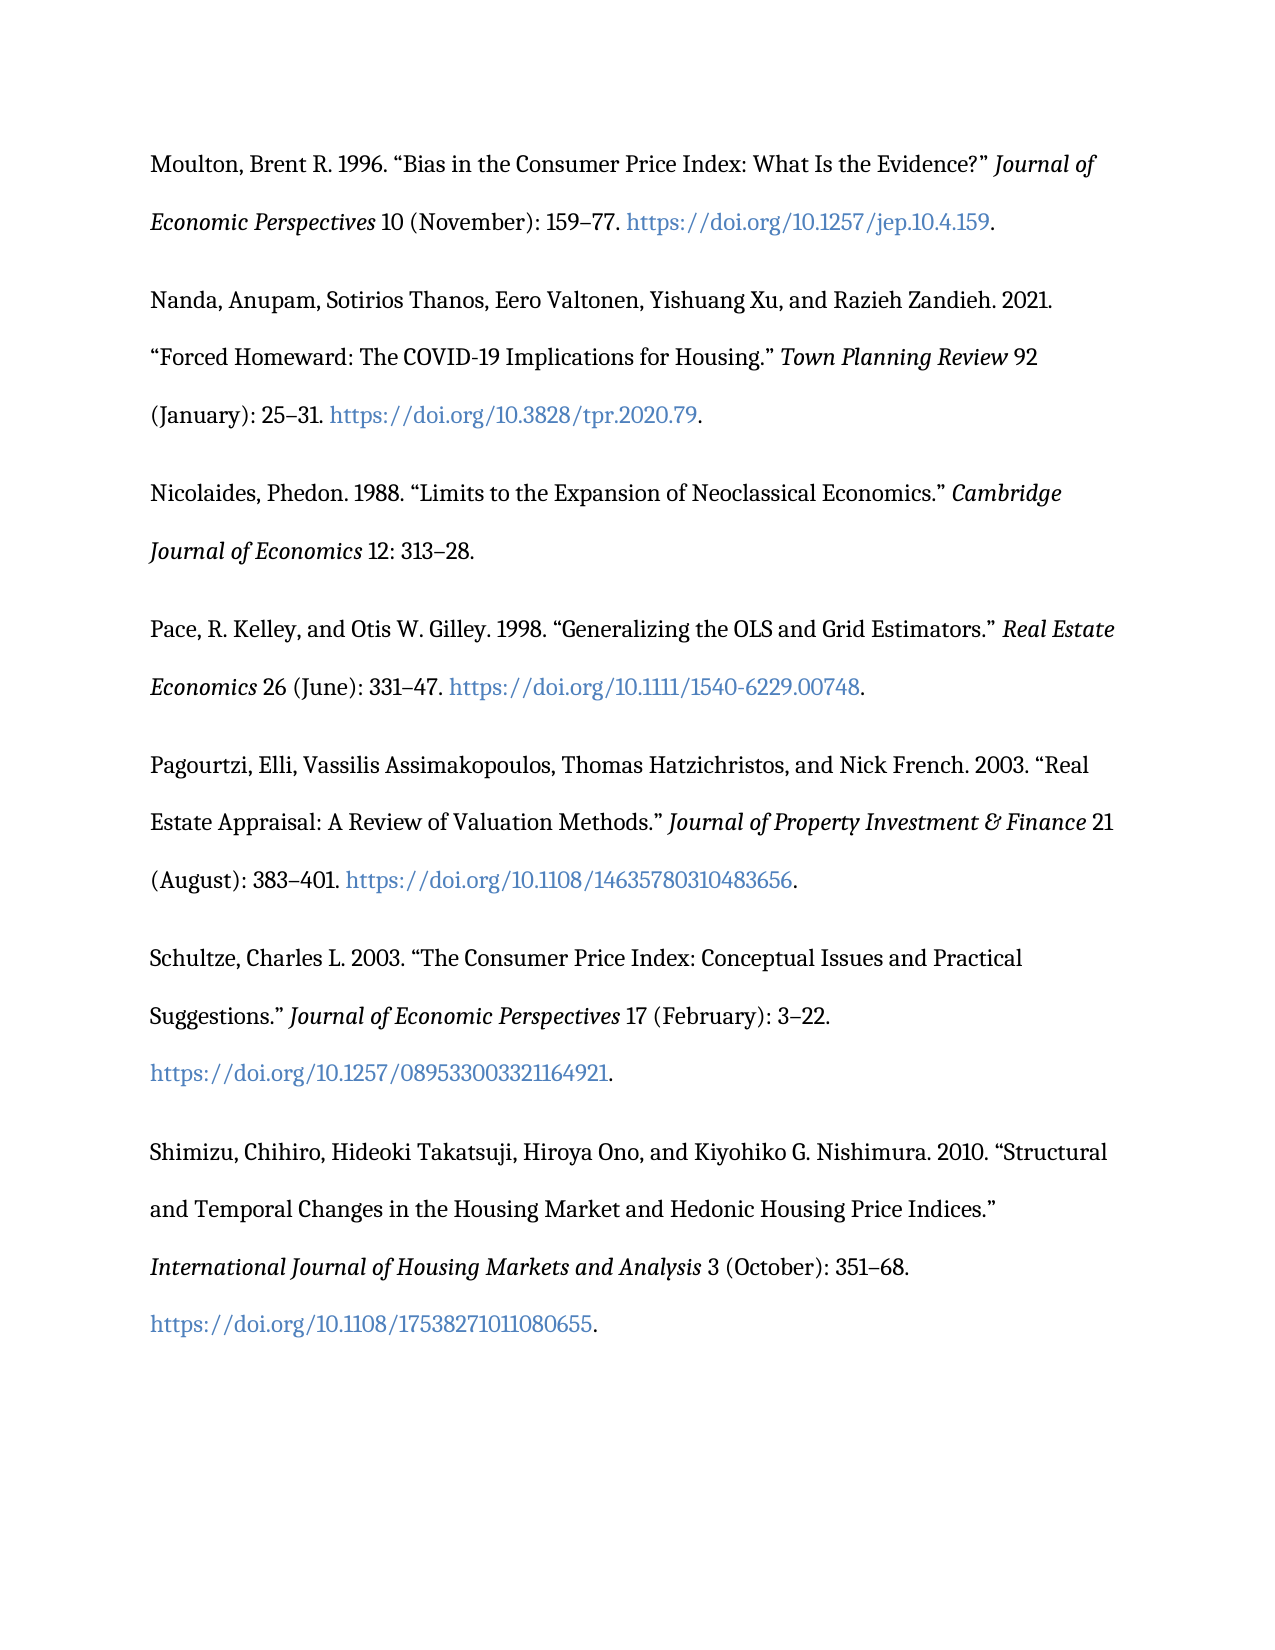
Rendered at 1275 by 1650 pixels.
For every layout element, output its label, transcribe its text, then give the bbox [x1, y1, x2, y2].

text Pace, R. Kelley, and Otis W. Gilley. 1998. “Generalizing the OLS and Grid Estimators.” Real Estate Economics 26 (June): 331–47. https://doi.org/10.1111/1540-6229.00748. [150, 615, 1125, 701]
text Pagourtzi, Elli, Vassilis Assimakopoulos, Thomas Hatzichristos, and Nick French. 2003. “Real Estate Appraisal: A Review of Valuation Methods.” Journal of Property Investment & Finance 21 (August): 383–401. https://doi.org/10.1108/14635780310483656. [150, 751, 1125, 894]
text Shimizu, Chihiro, Hideoki Takatsuji, Hiroya Ono, and Kiyohiko G. Nishimura. 2010. “Structural and Temporal Changes in the Housing Market and Hedonic Housing Price Indices.” International Journal of Housing Markets and Analysis 3 (October): 351–68. https://doi.org/10.1108/17538271011080655. [150, 1137, 1125, 1339]
text Nanda, Anupam, Sotirios Thanos, Eero Valtonen, Yishuang Xu, and Razieh Zandieh. 2021. “Forced Homeward: The COVID-19 Implications for Housing.” Town Planning Review 92 (January): 25–31. https://doi.org/10.3828/tpr.2020.79. [150, 286, 1125, 429]
text Moulton, Brent R. 1996. “Bias in the Consumer Price Index: What Is the Evidence?” Journal of Economic Perspectives 10 (November): 159–77. https://doi.org/10.1257/jep.10.4.159. [150, 150, 1125, 236]
text Schultze, Charles L. 2003. “The Consumer Price Index: Conceptual Issues and Practical Suggestions.” Journal of Economic Perspectives 17 (February): 3–22. https://doi.org/10.1257/089533003321164921. [150, 944, 1125, 1088]
text Nicolaides, Phedon. 1988. “Limits to the Expansion of Neoclassical Economics.” Cambridge Journal of Economics 12: 313–28. [150, 479, 1125, 565]
